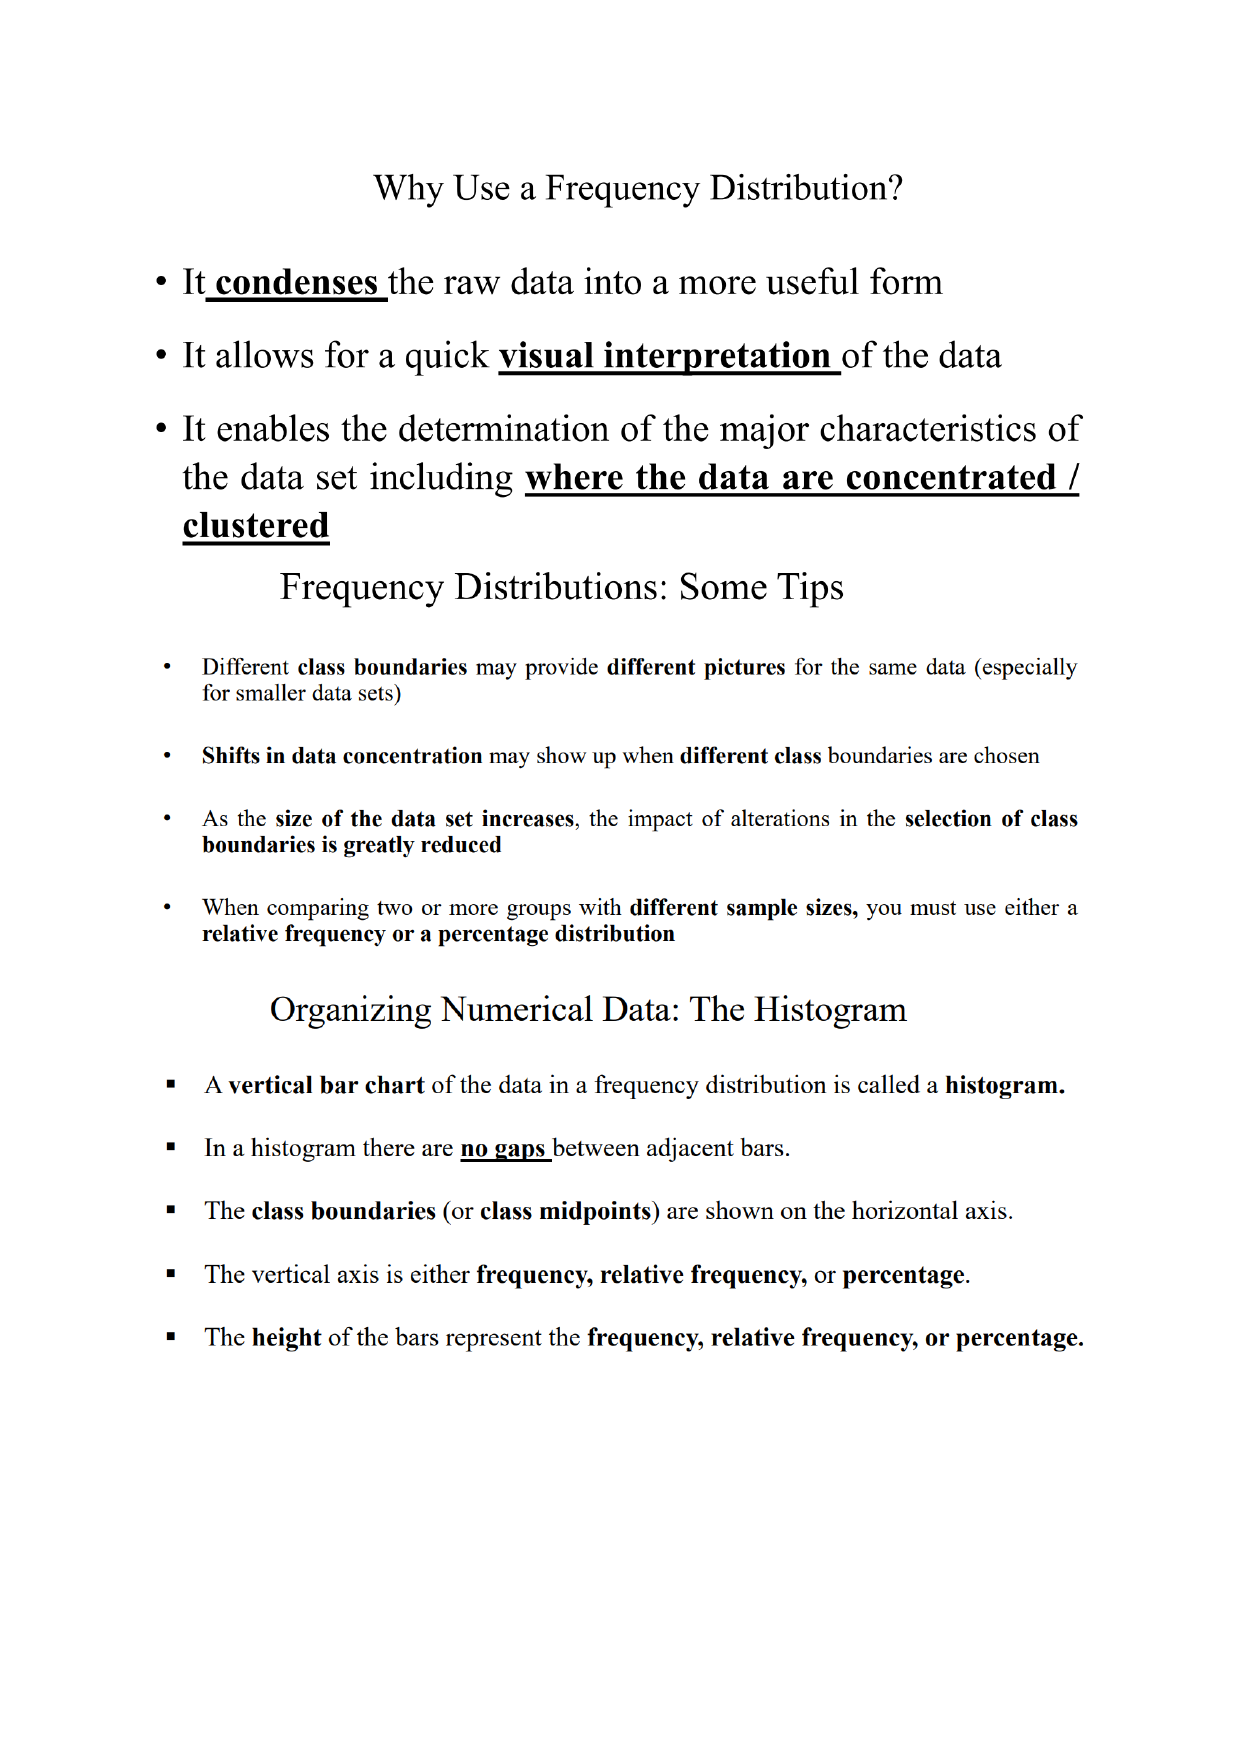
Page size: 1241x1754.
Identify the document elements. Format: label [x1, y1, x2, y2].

picture [150, 570, 1091, 963]
picture [150, 981, 1091, 1365]
picture [150, 150, 1091, 552]
